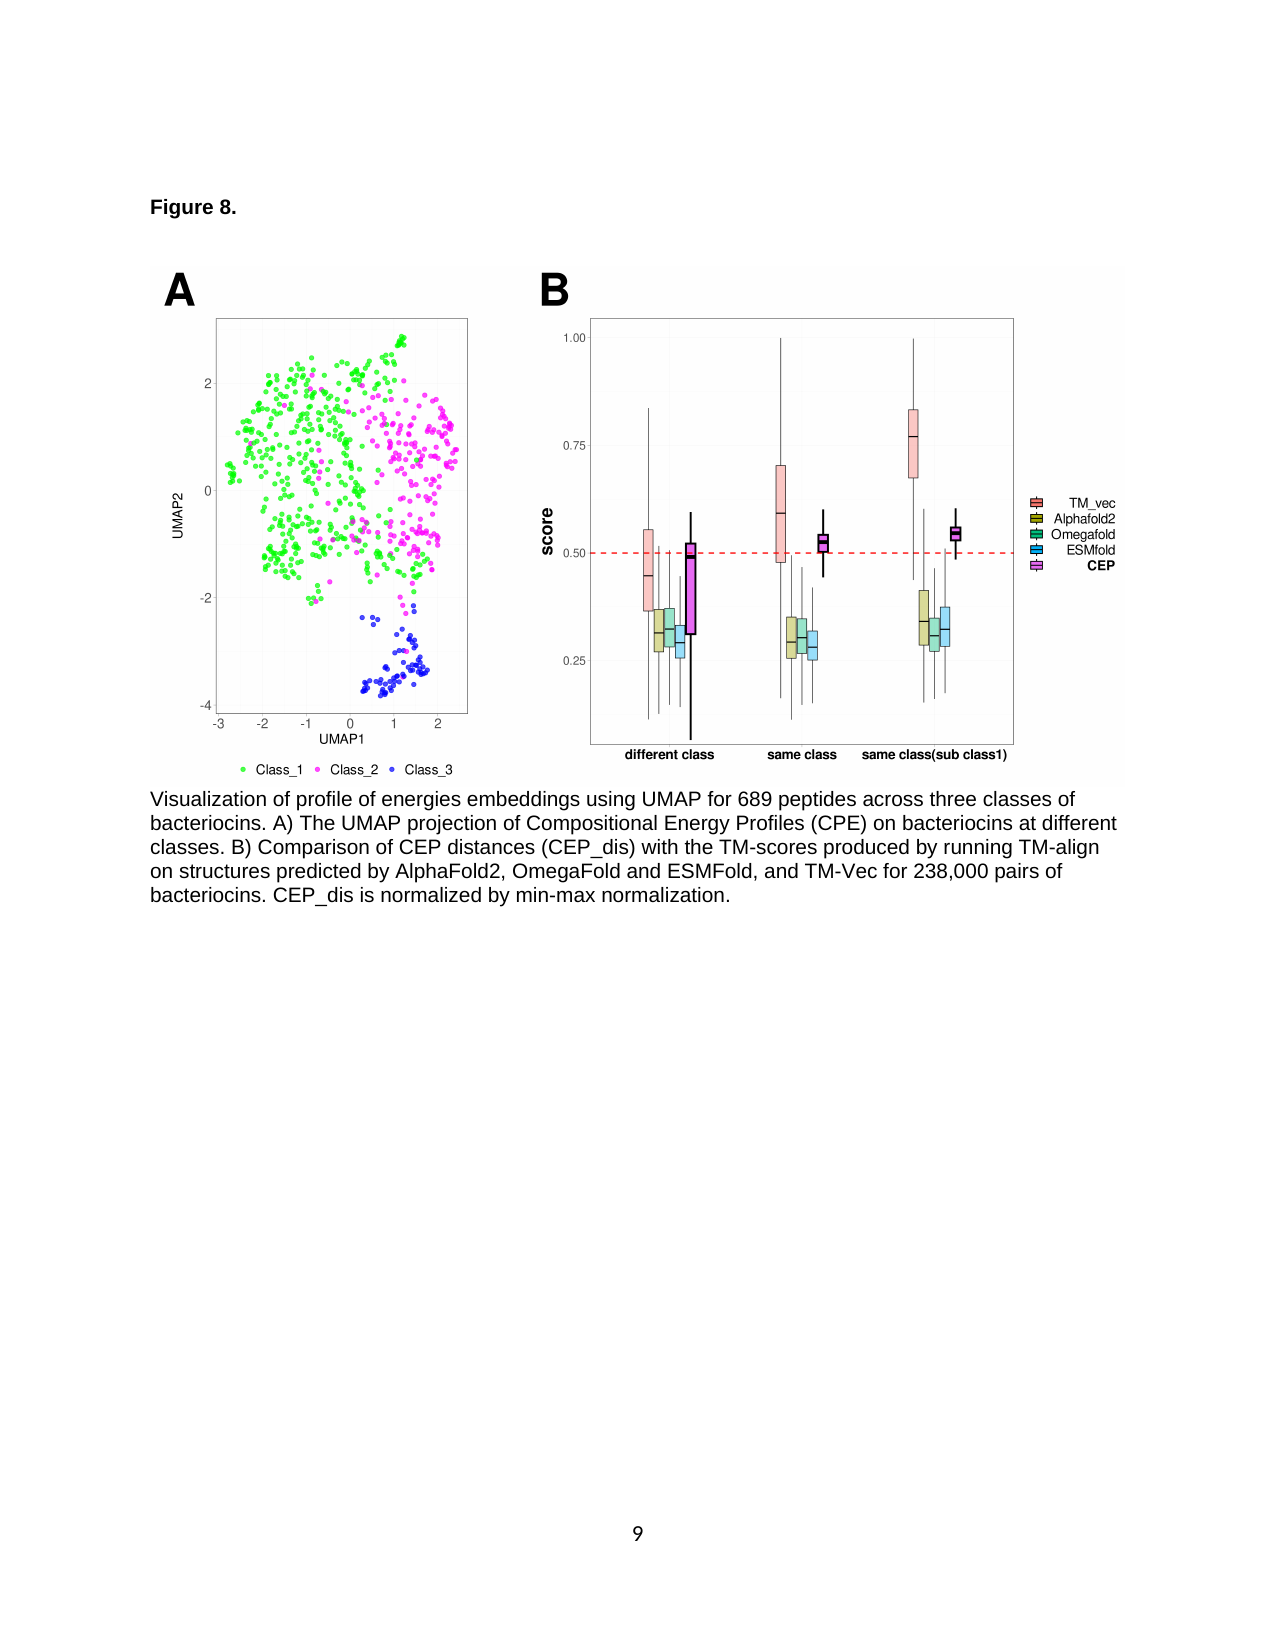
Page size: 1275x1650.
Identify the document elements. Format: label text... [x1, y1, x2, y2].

text Figure 8. [150, 195, 1125, 219]
picture [150, 266, 1125, 787]
text Visualization of profile of energies embeddings using UMAP for 689 peptides across three classes of bacteriocins. A) The UMAP projection of Compositional Energy Profiles (CPE) on bacteriocins at different classes. B) Comparison of CEP distances (CEP_dis) with the TM-scores produced by running TM-align on structures predicted by AlphaFold2, OmegaFold and ESMFold, and TM-Vec for 238,000 pairs of bacteriocins. CEP_dis is normalized by min-max normalization. [150, 787, 1125, 907]
